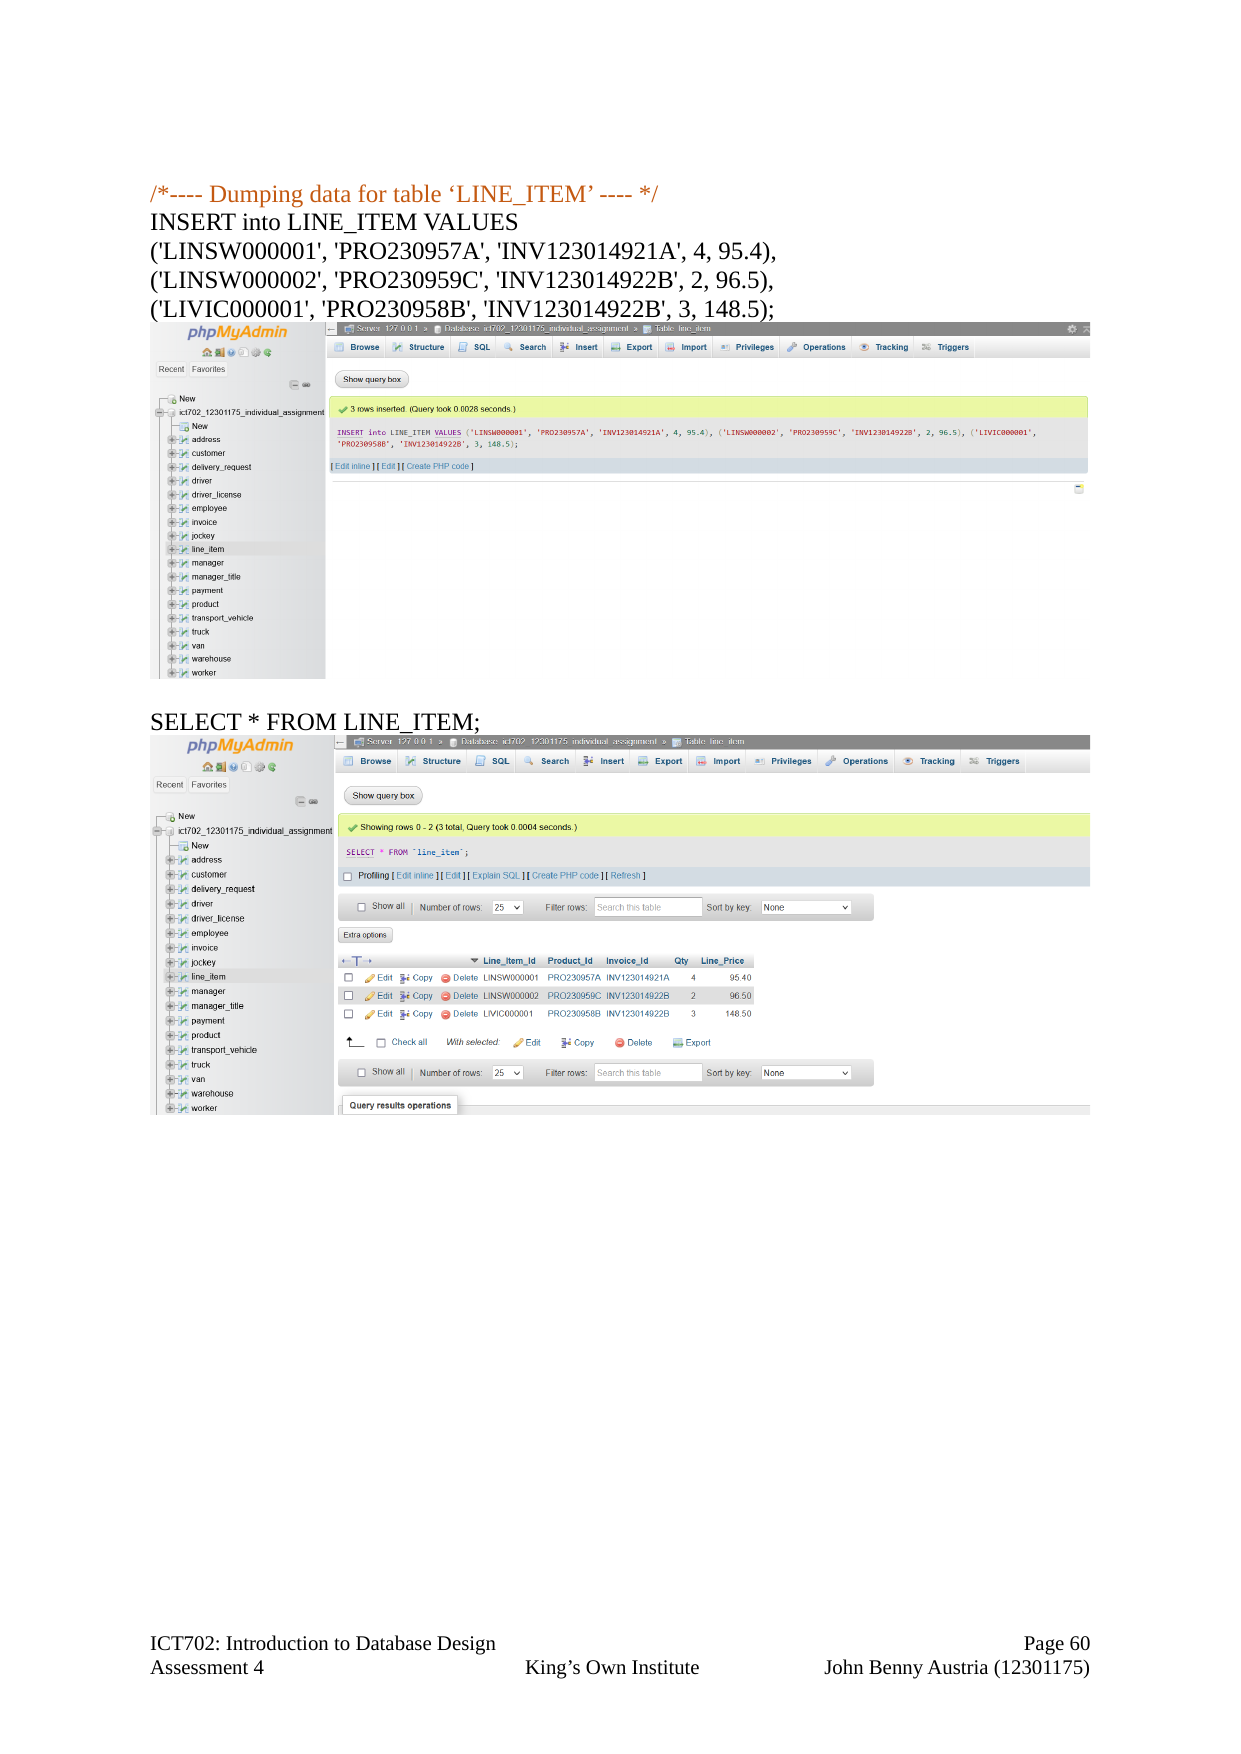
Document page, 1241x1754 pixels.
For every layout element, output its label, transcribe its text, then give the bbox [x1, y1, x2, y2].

picture [150, 322, 1091, 679]
text SELECT * FROM LINE_ITEM; [150, 707, 1090, 735]
text ('LINSW000001', 'PRO230957A', 'INV123014921A', 4, 95.4), [150, 236, 1090, 265]
picture [150, 735, 1091, 1115]
text INSERT into LINE_ITEM VALUES [150, 207, 1090, 236]
text ('LIVIC000001', 'PRO230958B', 'INV123014922B', 3, 148.5); [150, 294, 1090, 322]
text /*---- Dumping data for table ‘LINE_ITEM’ ---- */ [150, 179, 1090, 207]
text ('LINSW000002', 'PRO230959C', 'INV123014922B', 2, 96.5), [150, 265, 1090, 294]
